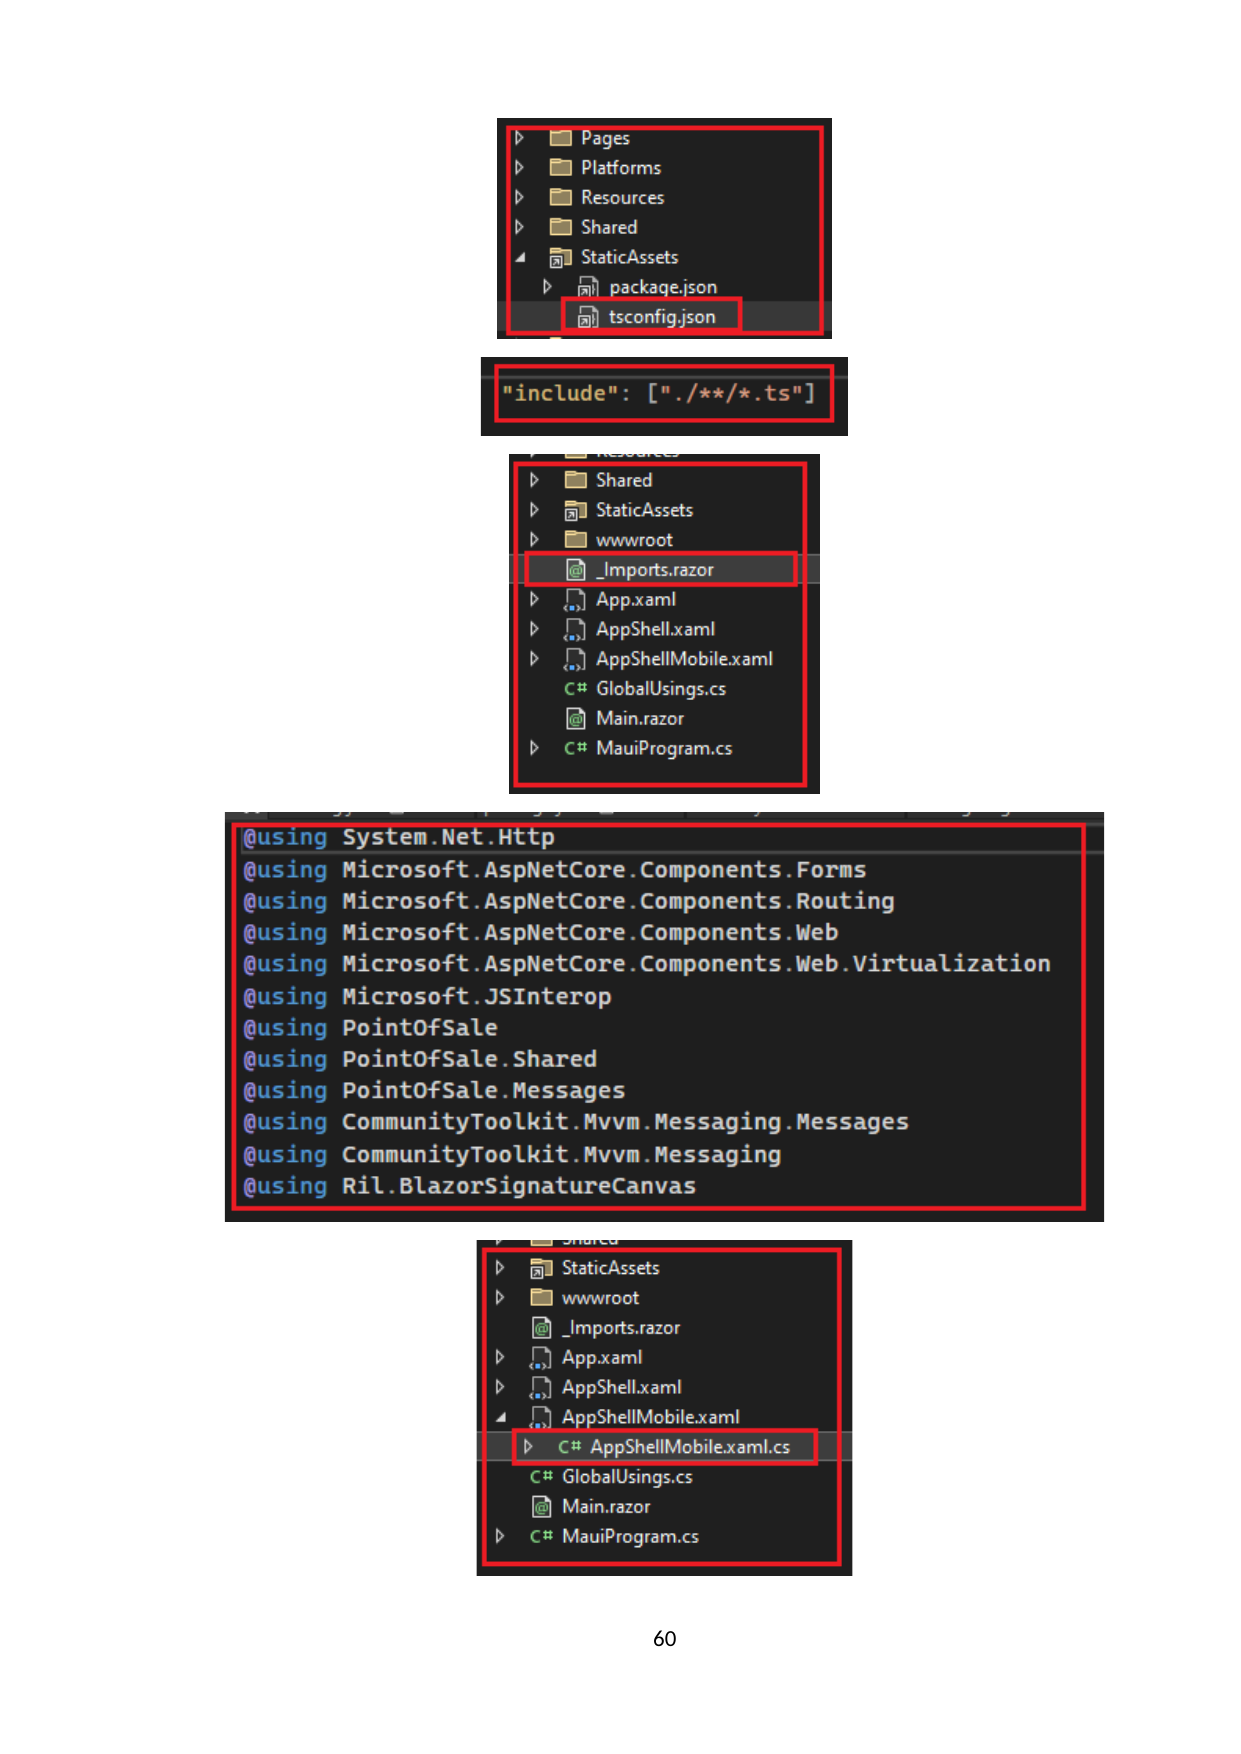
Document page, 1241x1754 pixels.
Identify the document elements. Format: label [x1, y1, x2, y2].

picture [476, 1240, 853, 1576]
picture [497, 118, 832, 339]
picture [224, 812, 1105, 1222]
picture [480, 357, 848, 436]
picture [509, 454, 820, 794]
